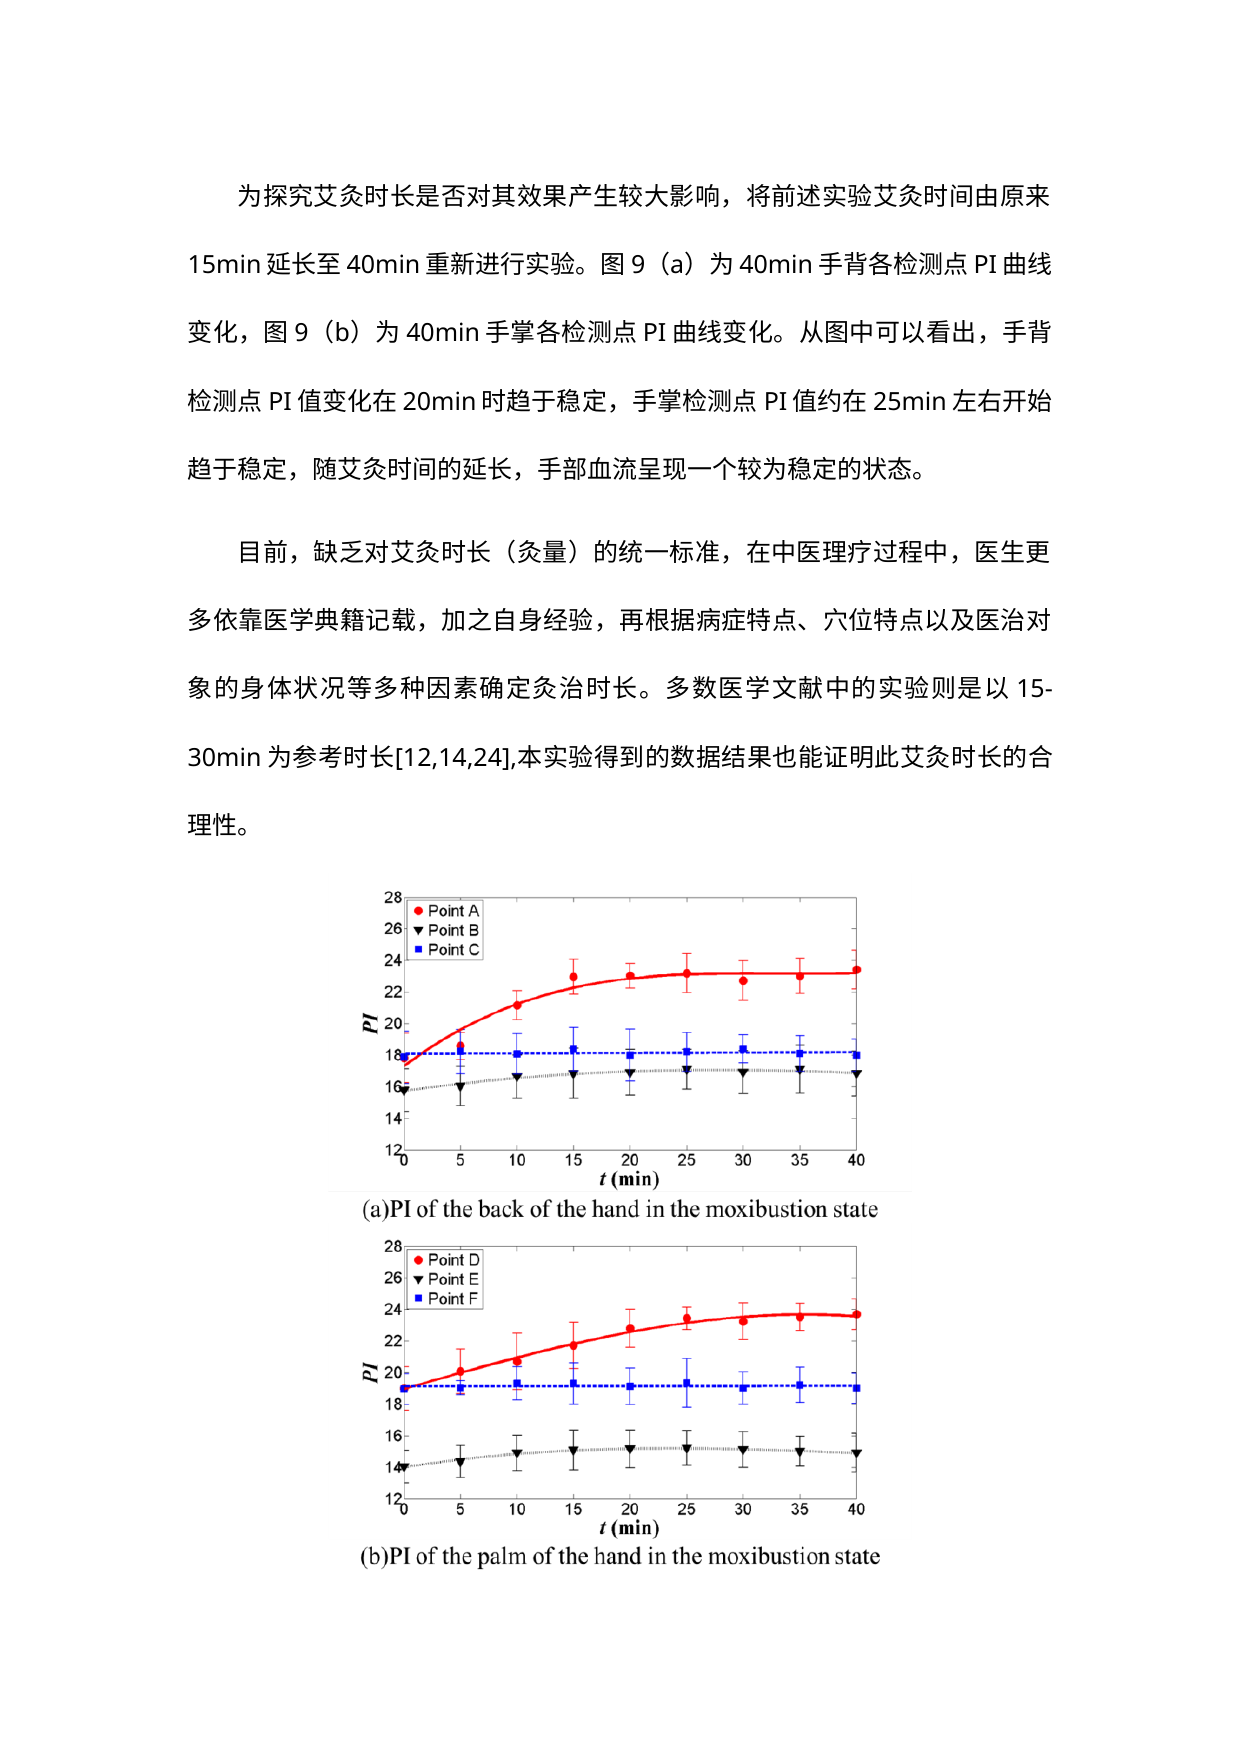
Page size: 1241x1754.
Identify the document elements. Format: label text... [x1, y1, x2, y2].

text 目前，缺乏对艾灸时长（灸量）的统一标准，在中医理疗过程中，医生更多依靠医学典籍记载，加之自身经验，再根据病症特点、穴位特点以及医治对象的身体状况等多种因素确定灸治时长。多数医学文献中的实验则是以15-30min为参考时长[12,14,24],本实验得到的数据结果也能证明此艾灸时长的合理性。 [187, 518, 1053, 856]
text 为探究艾灸时长是否对其效果产生较大影响，将前述实验艾灸时间由原来15min延长至40min重新进行实验。图9（a）为40min手背各检测点PI曲线变化，图9（b）为40min手掌各检测点PI曲线变化。从图中可以看出，手背检测点PI值变化在20min时趋于稳定，手掌检测点PI值约在25min左右开始趋于稳定，随艾灸时间的延长，手部血流呈现一个较为稳定的状态。 [187, 162, 1053, 500]
picture [311, 873, 929, 1584]
